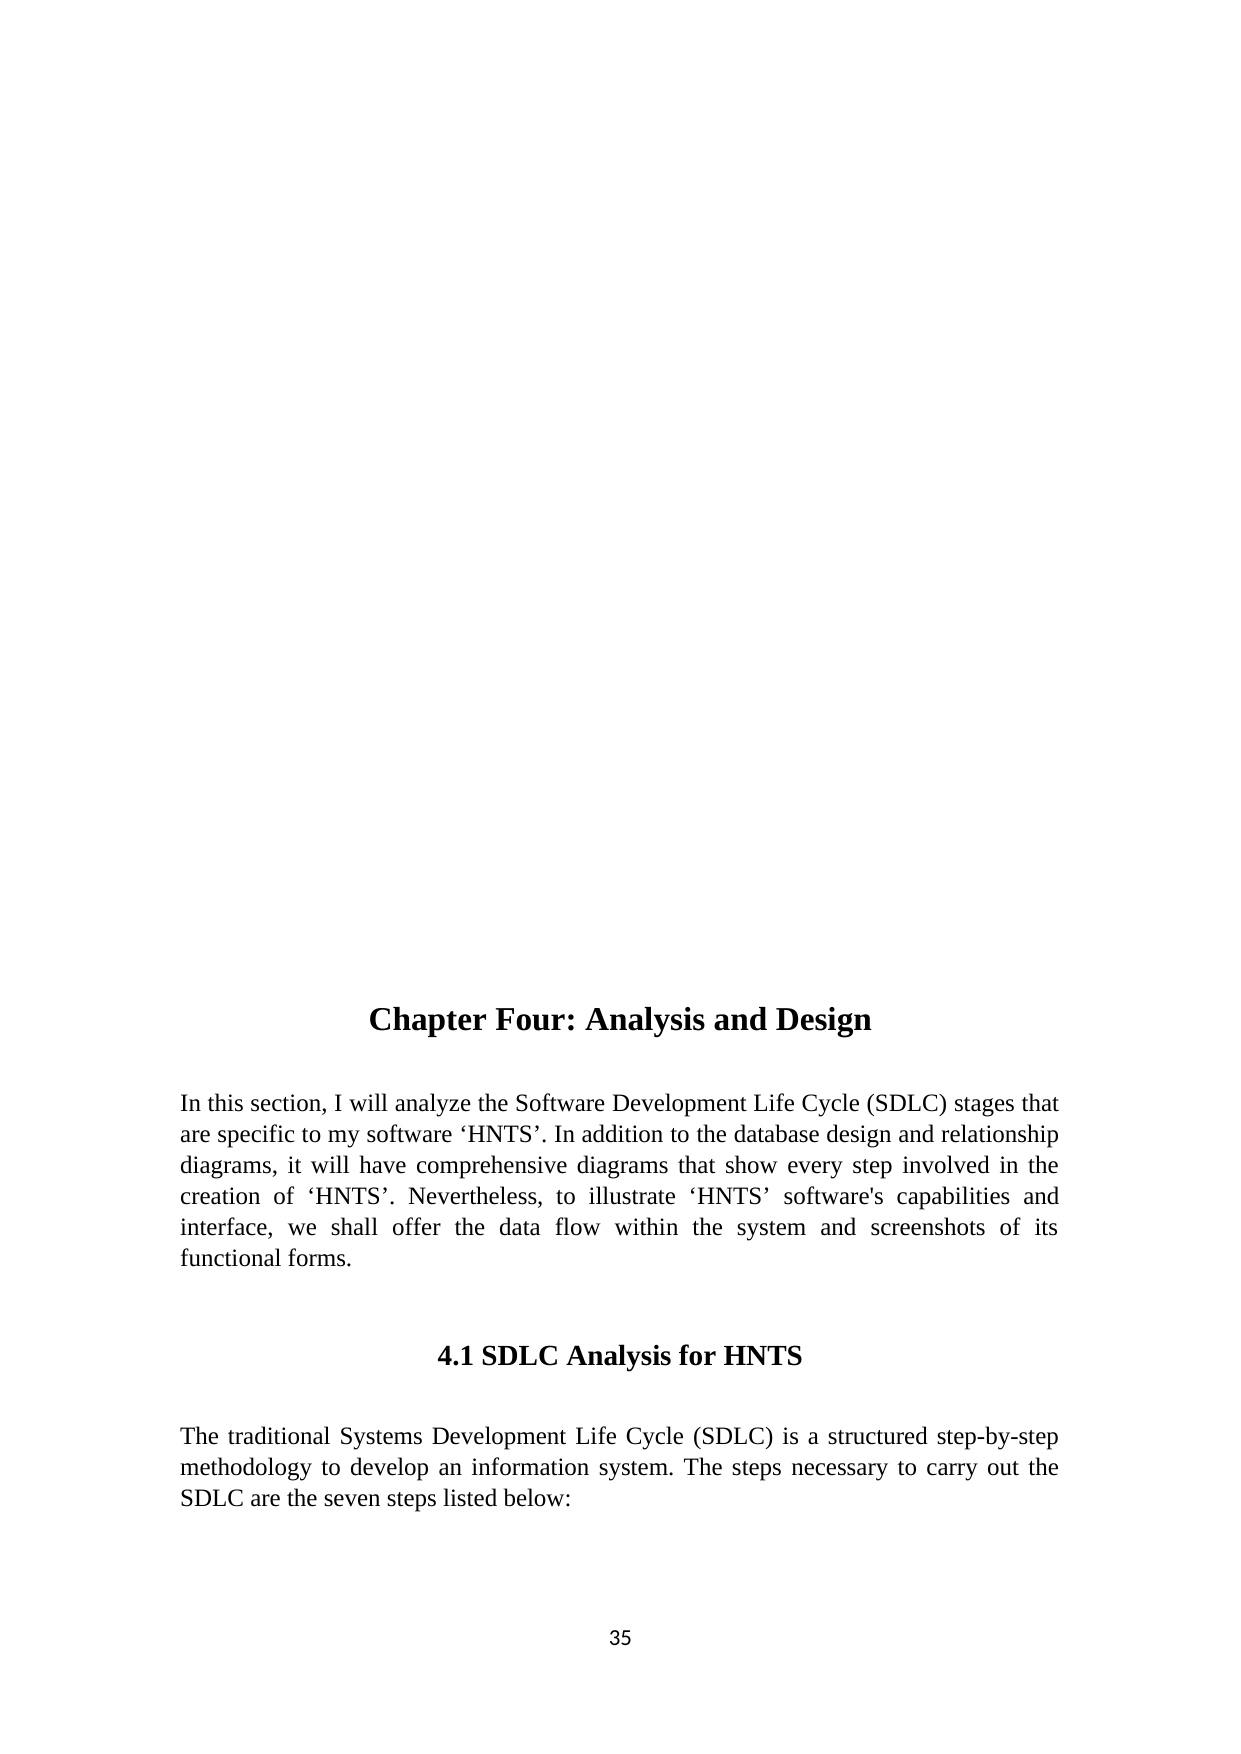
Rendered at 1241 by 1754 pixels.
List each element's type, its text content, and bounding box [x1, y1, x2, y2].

text In this section, I will analyze the Software Development Life Cycle (SDLC) stages that are specific to my software ‘HNTS’. In addition to the database design and relationship diagrams, it will have comprehensive diagrams that show every step involved in the creation of ‘HNTS’. Nevertheless, to illustrate ‘HNTS’ software's capabilities and interface, we shall offer the data flow within the system and screenshots of its functional forms. [180, 1088, 1060, 1272]
subtitle 4.1 SDLC Analysis for HNTS [180, 1338, 1060, 1372]
subtitle Chapter Four: Analysis and Design [180, 999, 1060, 1038]
text The traditional Systems Development Life Cycle (SDLC) is a structured step-by-step methodology to develop an information system. The steps necessary to carry out the SDLC are the seven steps listed below: [180, 1421, 1060, 1512]
